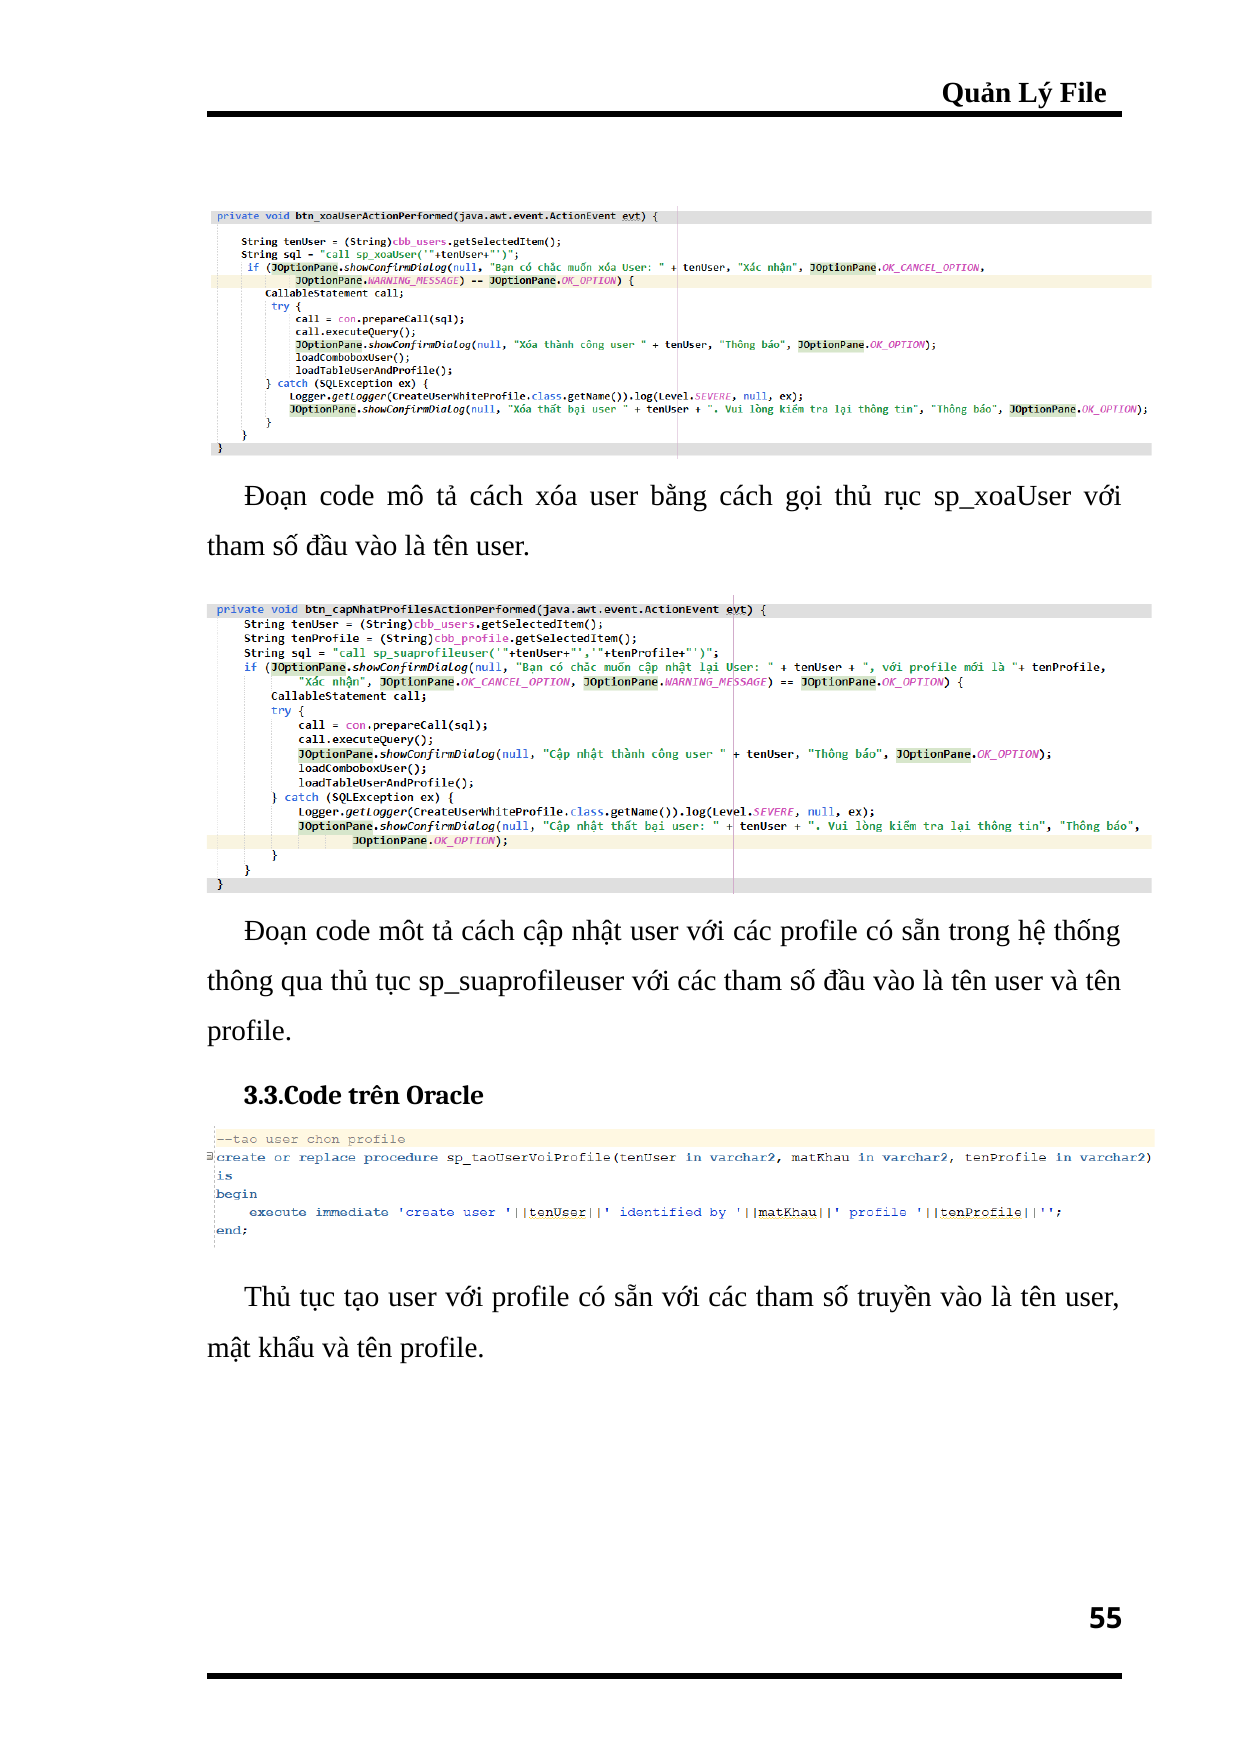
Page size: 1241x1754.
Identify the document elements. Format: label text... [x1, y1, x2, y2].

text Đoạn code môt tả cách cập nhật user với các profile có sẵn trong hệ thống thông qua thủ tục sp_suaprofileuser với các tham số đầu vào là tên user và tên profile. [207, 913, 1122, 1047]
picture [206, 206, 1152, 459]
text 3.3.Code trên Oracle [207, 1080, 1122, 1126]
picture [206, 595, 1152, 894]
text Thủ tục tạo user với profile có sẵn với các tham số truyền vào là tên user, mật khẩu và tên profile. [207, 1279, 1122, 1363]
text Đoạn code mô tả cách xóa user bằng cách gọi thủ rục sp_xoaUser với tham số đầu vào là tên user. [207, 478, 1122, 562]
picture [206, 1126, 1155, 1248]
